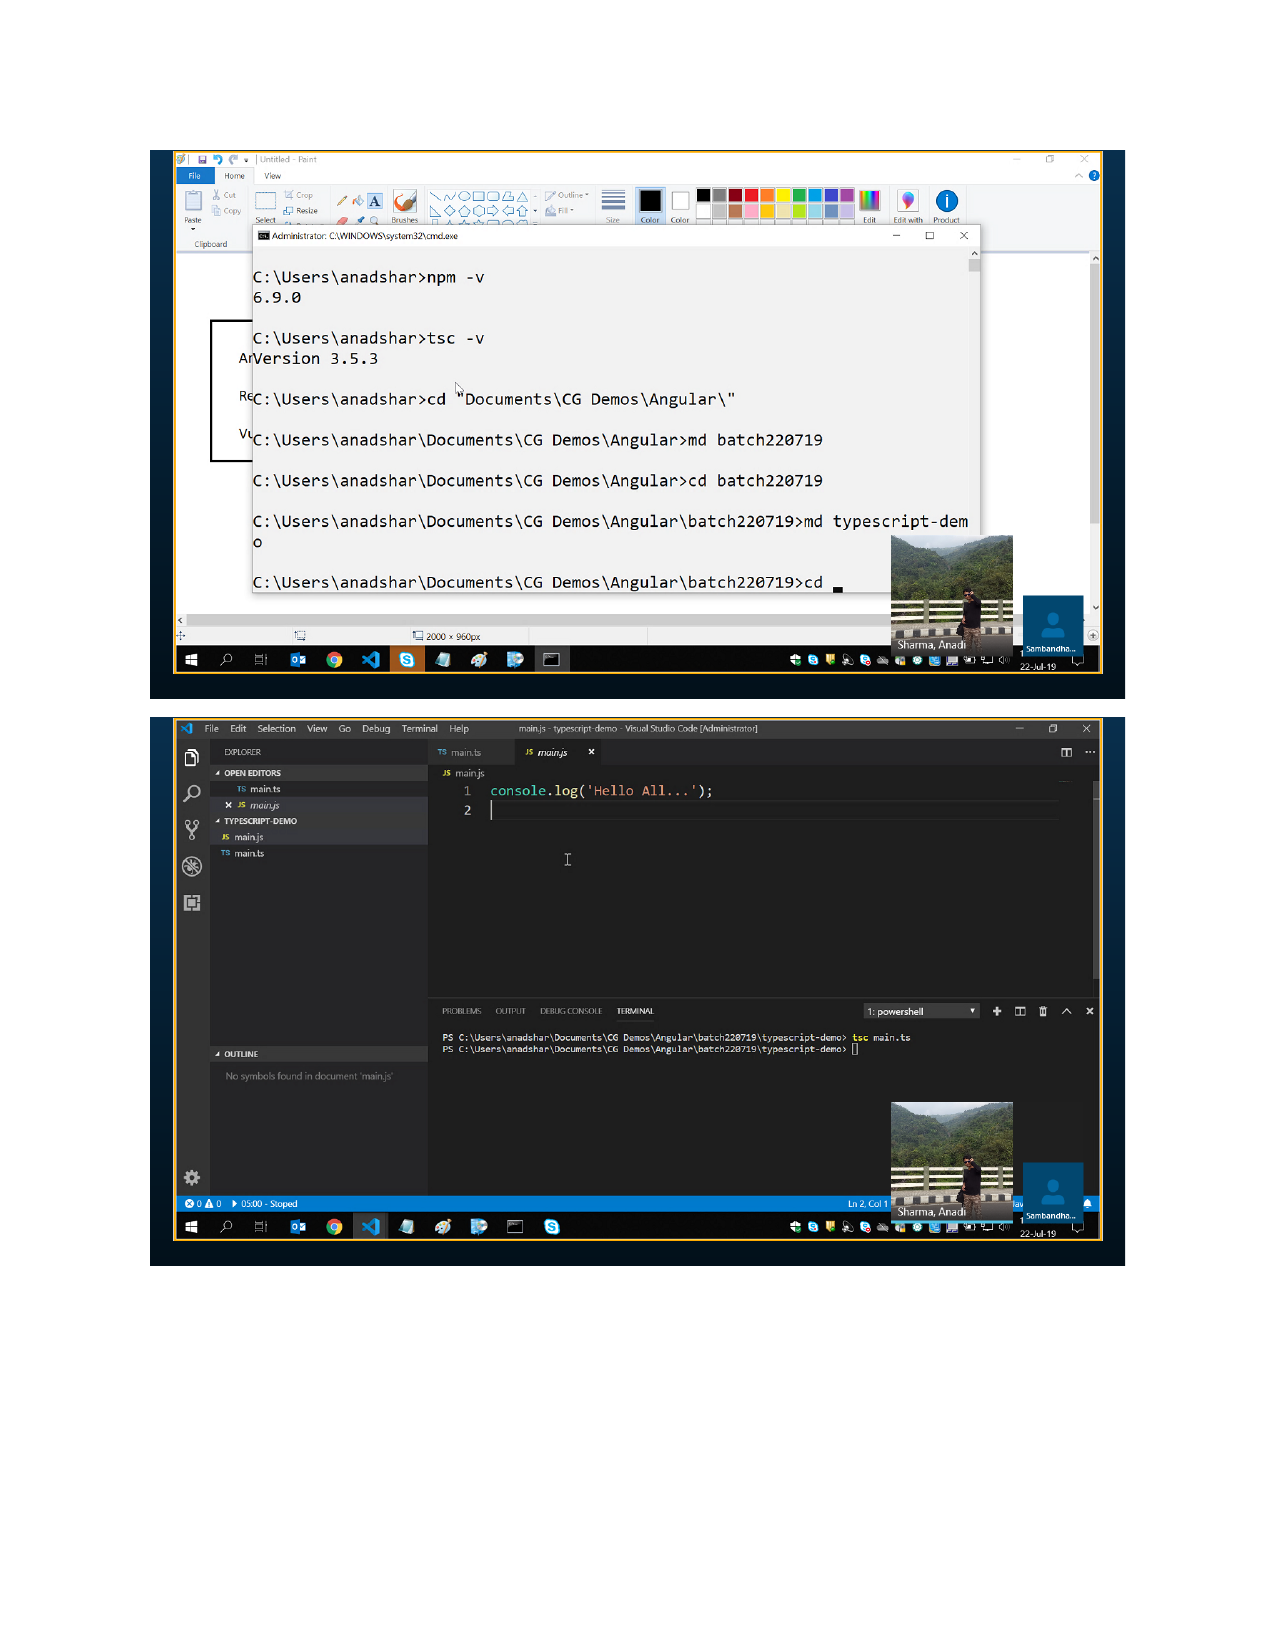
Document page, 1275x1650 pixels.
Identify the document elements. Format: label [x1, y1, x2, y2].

picture [150, 150, 1125, 699]
picture [150, 717, 1125, 1266]
